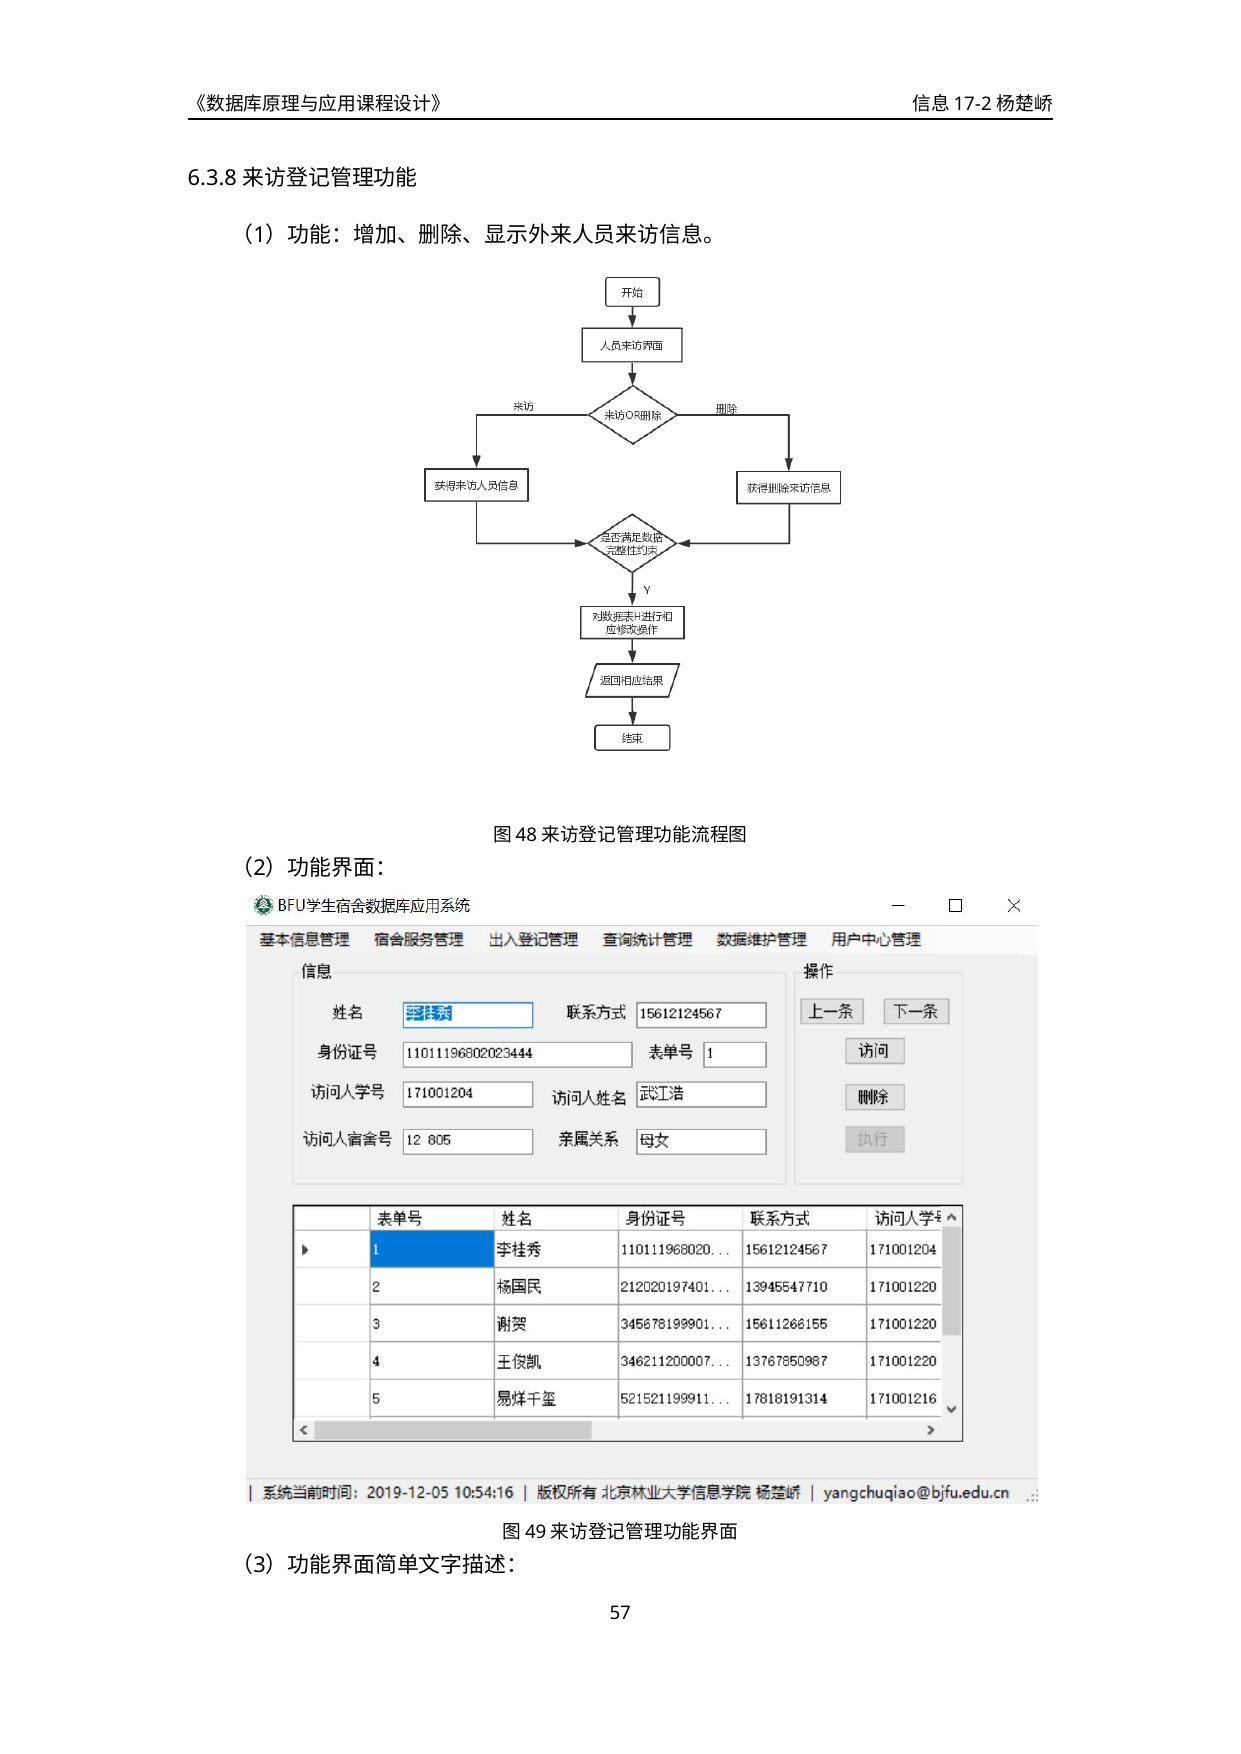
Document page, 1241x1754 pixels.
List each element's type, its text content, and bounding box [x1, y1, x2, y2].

text 图48 来访登记管理功能流程图 [187, 817, 1053, 849]
picture [414, 256, 870, 788]
text 图49 来访登记管理功能界面 [187, 1514, 1053, 1547]
text 6.3.8 来访登记管理功能 [187, 160, 1053, 192]
text （1）功能：增加、删除、显示外来人员来访信息。 [187, 216, 1053, 249]
picture [246, 889, 1039, 1504]
text （2）功能界面： [187, 849, 1053, 882]
text （3）功能界面简单文字描述： [187, 1547, 1053, 1579]
